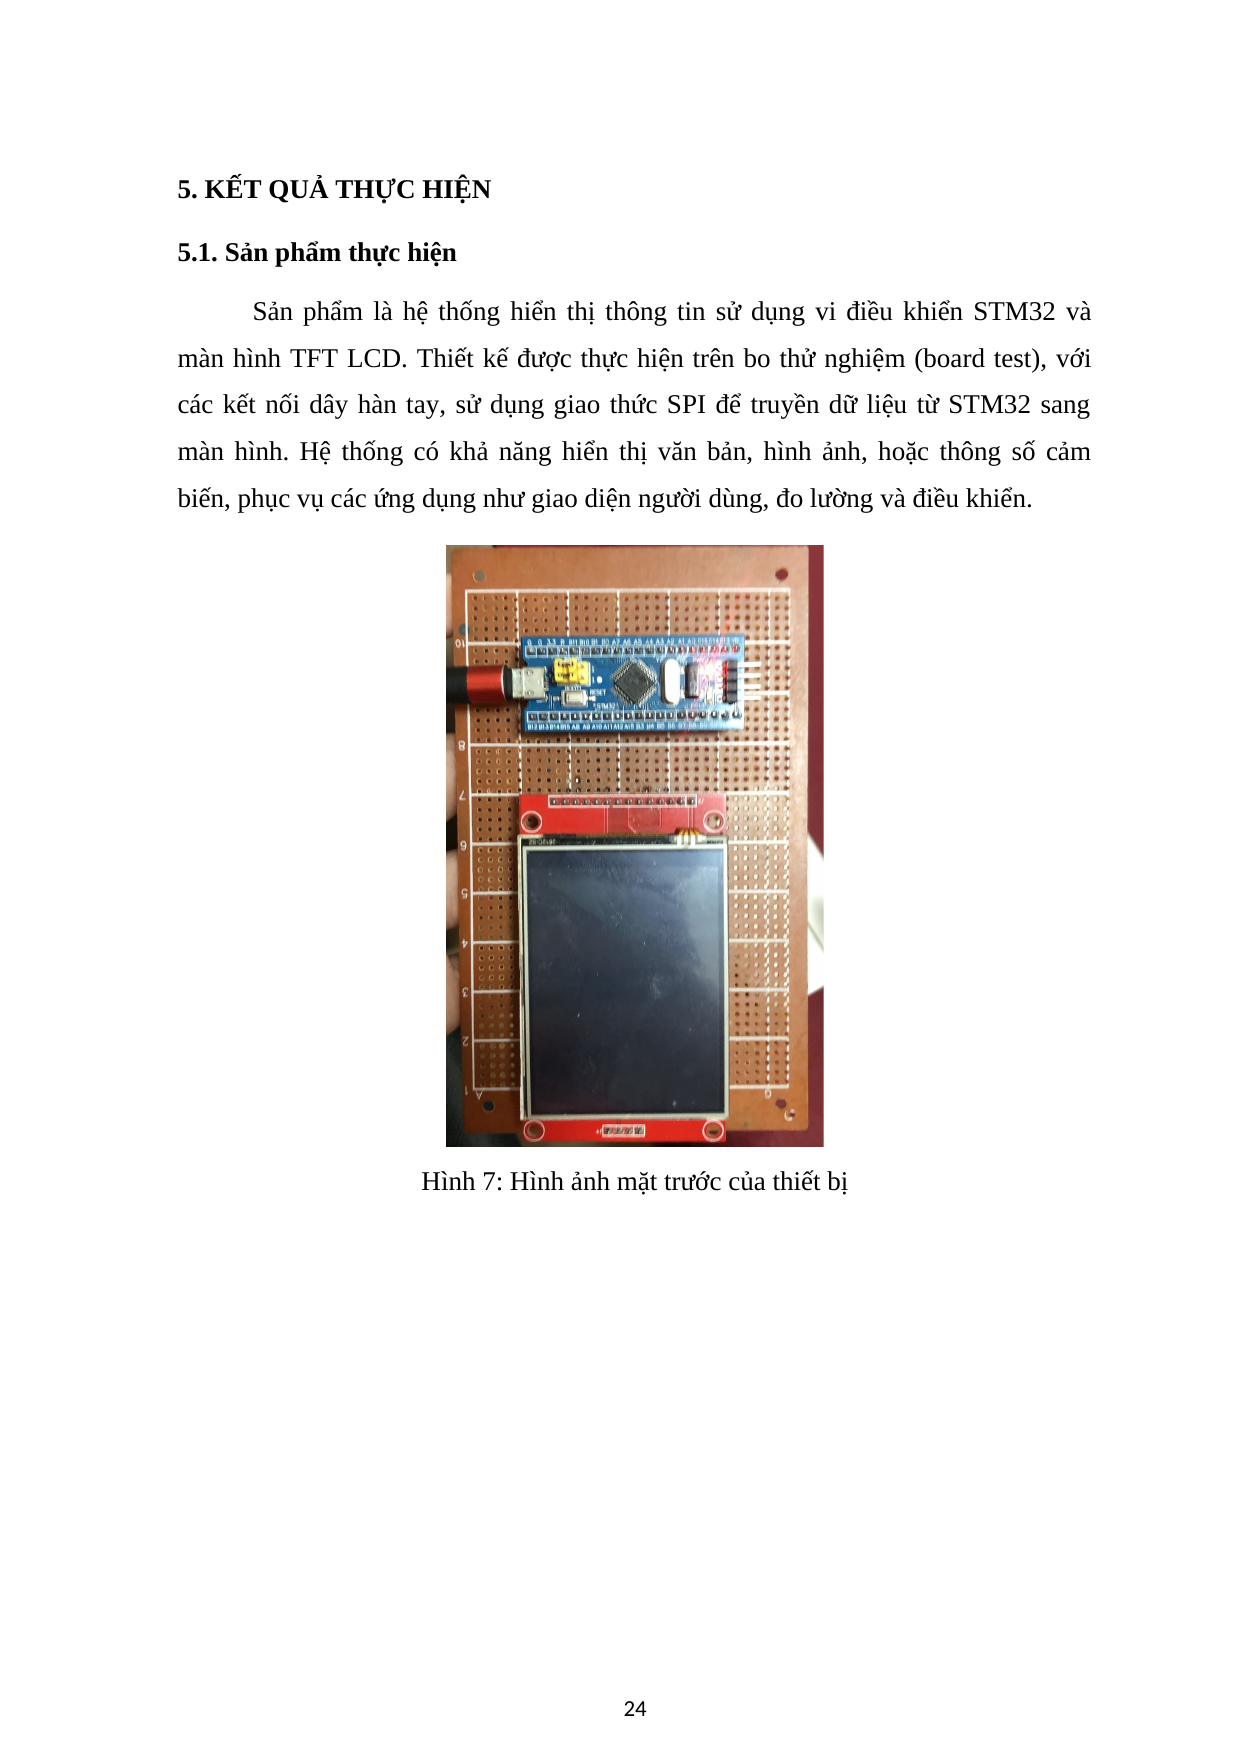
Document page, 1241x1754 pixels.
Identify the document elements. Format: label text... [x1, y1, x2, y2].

text Sản phẩm là hệ thống hiển thị thông tin sử dụng vi điều khiển STM32 và màn hình TFT LCD. Thiết kế được thực hiện trên bo thử nghiệm (board test), với các kết nối dây hàn tay, sử dụng giao thức SPI để truyền dữ liệu từ STM32 sang màn hình. Hệ thống có khả năng hiển thị văn bản, hình ảnh, hoặc thông số cảm biến, phục vụ các ứng dụng như giao diện người dùng, đo lường và điều khiển. [177, 295, 1092, 513]
text Hình 7: Hình ảnh mặt trước của thiết bị [177, 1165, 1092, 1196]
subtitle 5.1. Sản phẩm thực hiện [177, 236, 1092, 267]
picture [446, 545, 824, 1147]
subtitle 5. KẾT QUẢ THỰC HIỆN [177, 173, 1092, 204]
